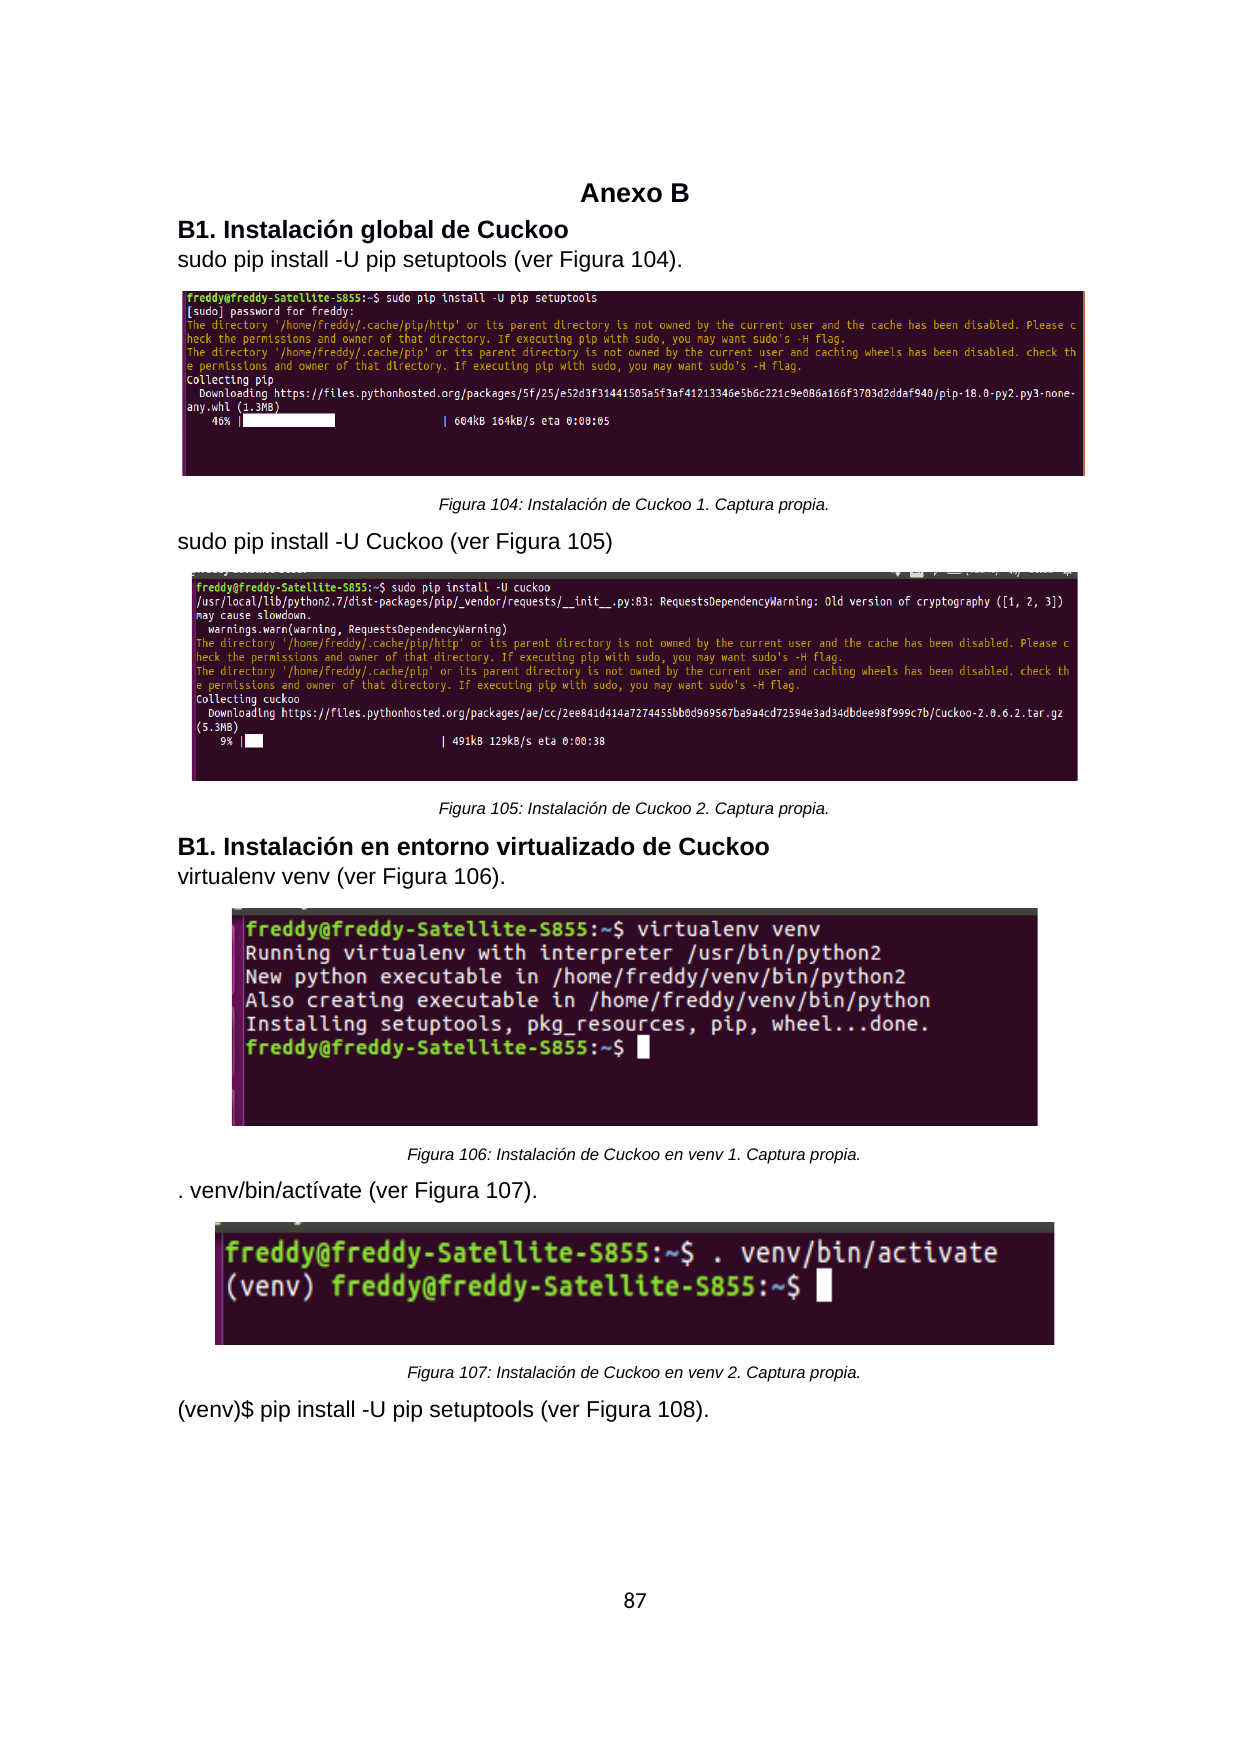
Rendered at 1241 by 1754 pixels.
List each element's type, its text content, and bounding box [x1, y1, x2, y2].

picture [191, 572, 1078, 781]
text . venv/bin/actívate (ver Figura 107). [177, 1177, 1092, 1204]
text Figura 105: Instalación de Cuckoo 2. Captura propia. [177, 799, 1092, 818]
subtitle Anexo B [177, 177, 1092, 208]
picture [215, 1222, 1055, 1345]
picture [182, 291, 1086, 476]
text virtualenv venv (ver Figura 106). [177, 863, 1092, 889]
text Figura 106: Instalación de Cuckoo en venv 1. Captura propia. [177, 1144, 1092, 1163]
text sudo pip install -U pip setuptools (ver Figura 104). [177, 246, 1092, 272]
text Figura 107: Instalación de Cuckoo en venv 2. Captura propia. [177, 1363, 1092, 1382]
subtitle B1. Instalación en entorno virtualizado de Cuckoo [177, 832, 1092, 861]
picture [231, 908, 1038, 1126]
text (venv)$ pip install -U pip setuptools (ver Figura 108). [177, 1396, 1092, 1423]
subtitle B1. Instalación global de Cuckoo [177, 215, 1092, 244]
text Figura 104: Instalación de Cuckoo 1. Captura propia. [177, 494, 1092, 514]
text sudo pip install -U Cuckoo (ver Figura 105) [177, 528, 1092, 554]
